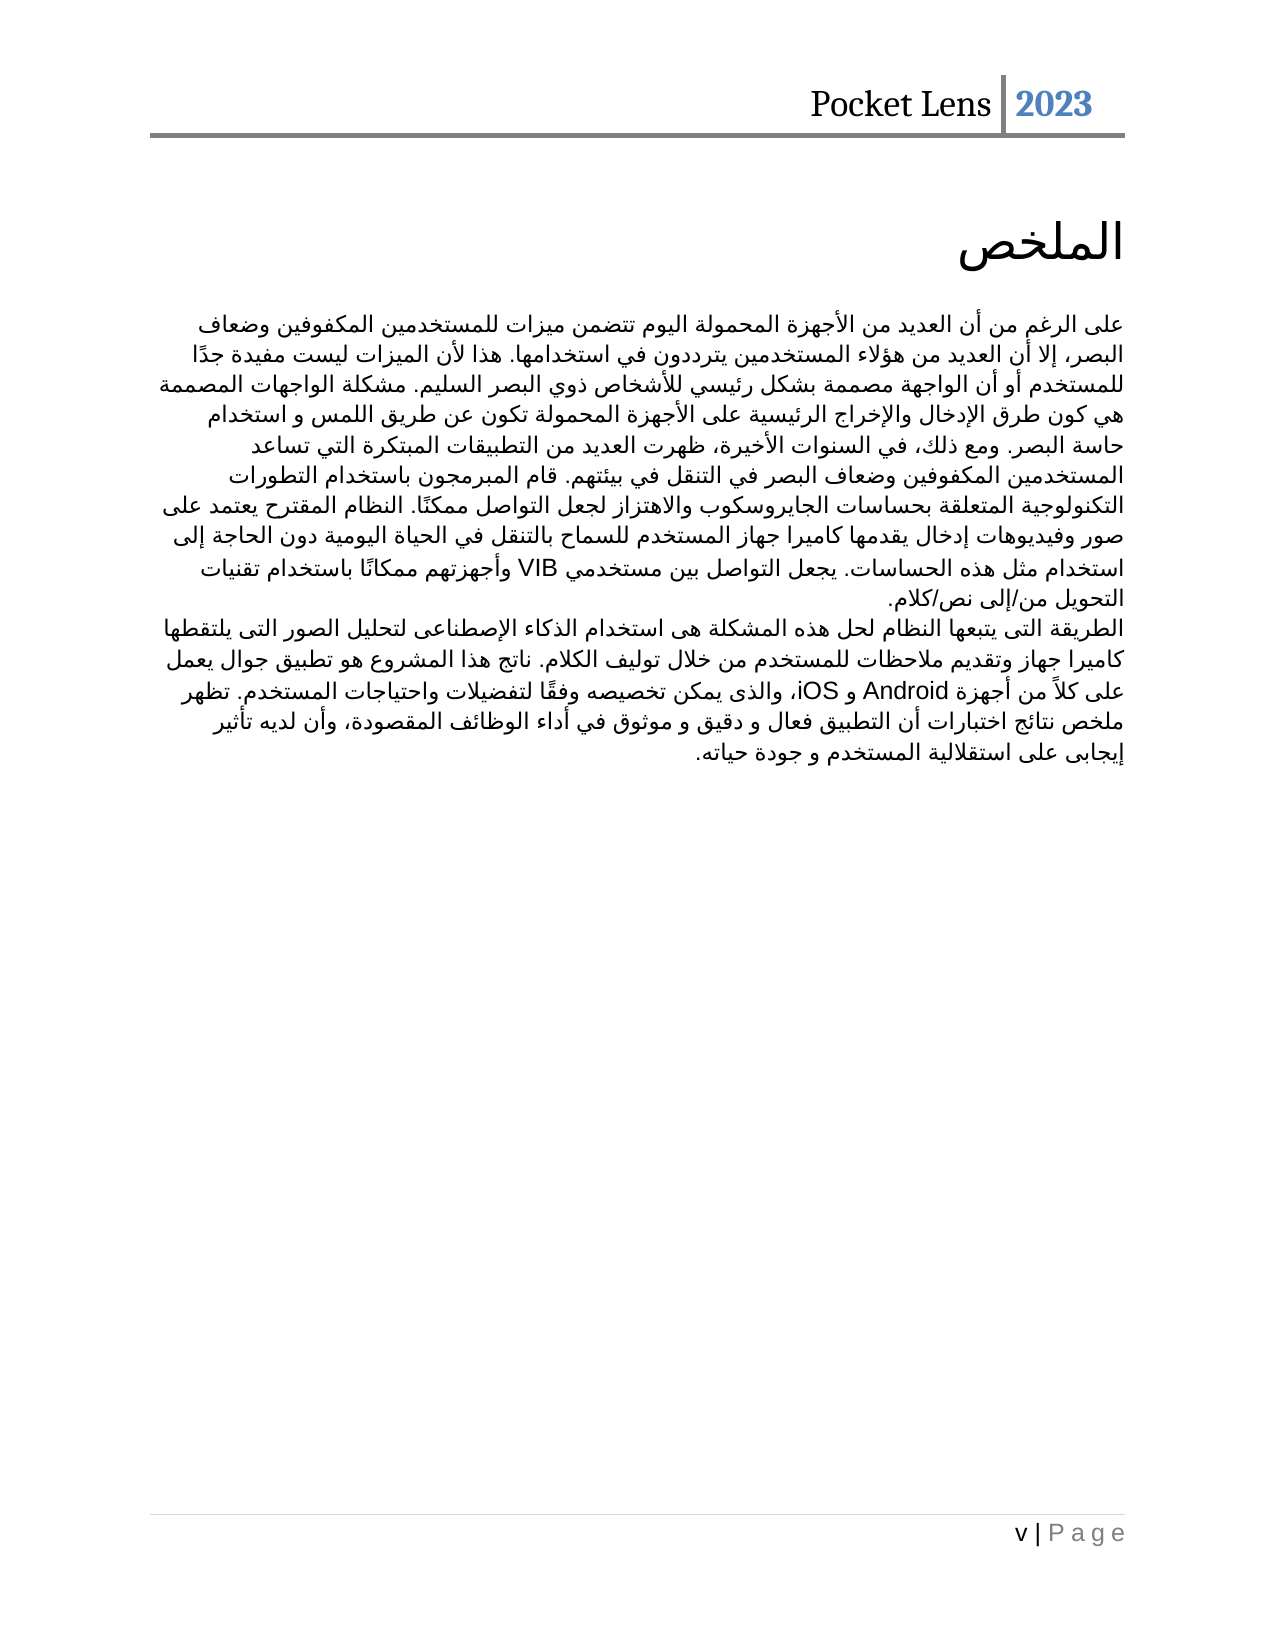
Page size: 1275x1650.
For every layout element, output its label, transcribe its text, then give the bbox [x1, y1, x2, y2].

text على الرغم من أن العديد من الأجهزة المحمولة اليوم تتضمن ميزات للمستخدمين المكفوفين وضعاف البصر، إلا أن العديد من هؤلاء المستخدمين يترددون في استخدامها. هذا لأن الميزات ليست مفيدة جدًا للمستخدم أو أن الواجهة مصممة بشكل رئيسي للأشخاص ذوي البصر السليم. مشكلة الواجهات المصممة هي كون طرق الإدخال والإخراج الرئيسية على الأجهزة المحمولة تكون عن طريق اللمس و استخدام حاسة البصر. ومع ذلك، في السنوات الأخيرة، ظهرت العديد من التطبيقات المبتكرة التي تساعد المستخدمين المكفوفين وضعاف البصر في التنقل في بيئتهم. قام المبرمجون باستخدام التطورات التكنولوجية المتعلقة بحساسات الجايروسكوب والاهتزاز لجعل التواصل ممكنًا. النظام المقترح يعتمد على صور وفيديوهات إدخال يقدمها كاميرا جهاز المستخدم للسماح بالتنقل في الحياة اليومية دون الحاجة إلى استخدام مثل هذه الحساسات. يجعل التواصل بين مستخدمي VIB وأجهزتهم ممكانًا باستخدام تقنيات التحويل من/إلى نص/كلام. [150, 311, 1125, 611]
subtitle الملخص [150, 212, 1125, 269]
text الطريقة التى يتبعها النظام لحل هذه المشكلة هى استخدام الذكاء الإصطناعى لتحليل الصور التى يلتقطها كاميرا جهاز وتقديم ملاحظات للمستخدم من خلال توليف الكلام. ناتج هذا المشروع هو تطبيق جوال يعمل على كلاً من أجهزة Android و iOS، والذى يمكن تخصيصه وفقًا لتفضيلات واحتياجات المستخدم. تظهر ملخص نتائج اختبارات أن التطبيق فعال و دقیق و موثوق في أداء الوظائف المقصودة، وأن لديه تأثير إيجابى على استقلالية المستخدم و جودة حياته. [150, 615, 1125, 765]
